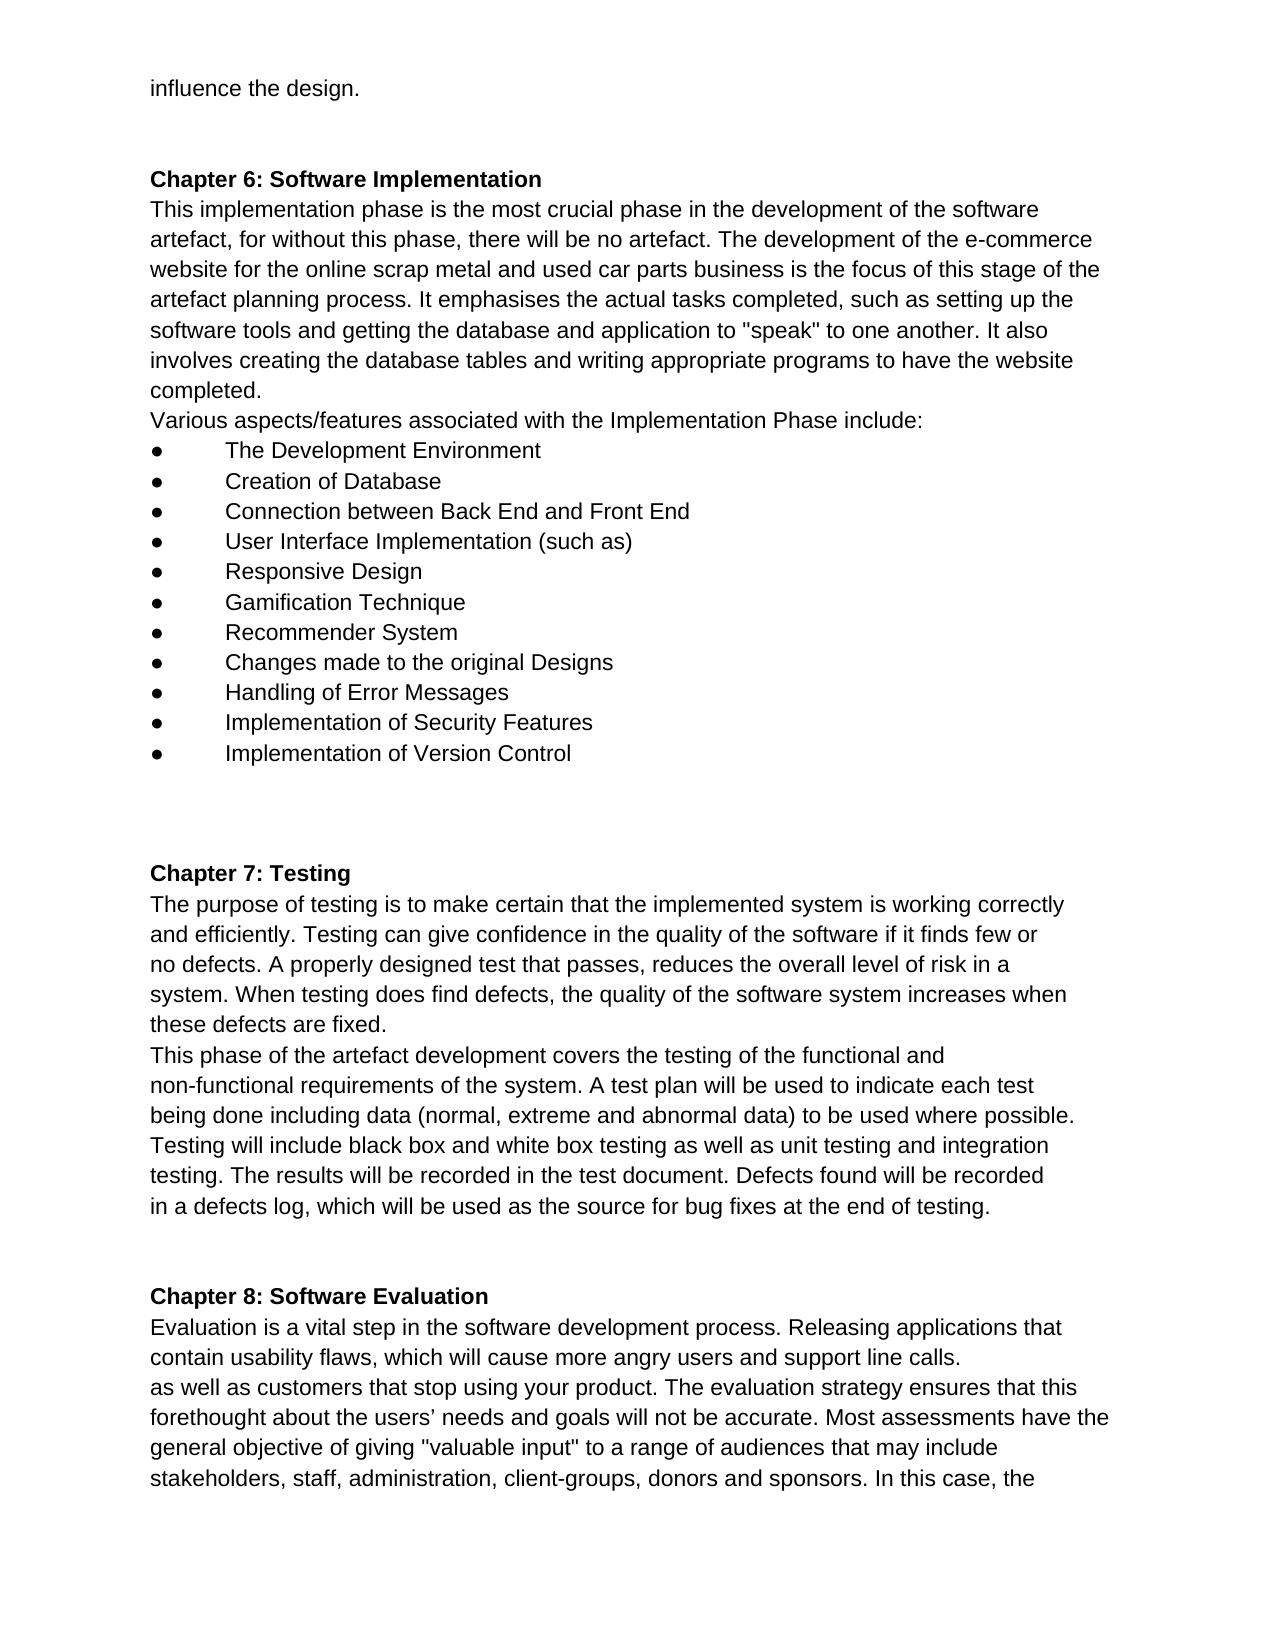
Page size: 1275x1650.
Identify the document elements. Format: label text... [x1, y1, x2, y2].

text non-functional requirements of the system. A test plan will be used to indicate each test [150, 1072, 1125, 1098]
text ● Implementation of Version Control [150, 739, 1125, 766]
text This phase of the artefact development covers the testing of the functional and [150, 1042, 1125, 1068]
text Chapter 8: Software Evaluation [150, 1283, 1125, 1310]
text and efficiently. Testing can give confidence in the quality of the software if it finds few or [150, 921, 1125, 947]
text as well as customers that stop using your product. The evaluation strategy ensures that this [150, 1374, 1125, 1400]
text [150, 1404, 1125, 1491]
text ● Creation of Database [150, 468, 1125, 494]
text ● Connection between Back End and Front End [150, 498, 1125, 524]
text ● The Development Environment [150, 437, 1125, 464]
text system. When testing does find defects, the quality of the software system increases when these defects are fixed. [150, 981, 1125, 1038]
text Testing will include black box and white box testing as well as unit testing and integration [150, 1132, 1125, 1159]
text ● Recommender System [150, 619, 1125, 645]
text This implementation phase is the most crucial phase in the development of the software artefact, for without this phase, there will be no artefact. The development of the e-commerce website for the online scrap metal and used car parts business is the focus of this stage of the artefact planning process. It emphasises the actual tasks completed, such as setting up the software tools and getting the database and application to "speak" to one another. It also involves creating the database tables and writing appropriate programs to have the website completed. [150, 196, 1125, 403]
text contain usability flaws, which will cause more angry users and support line calls. [150, 1344, 1125, 1370]
text in a defects log, which will be used as the source for bug fixes at the end of testing. [150, 1193, 1125, 1219]
text Chapter 7: Testing [150, 860, 1125, 887]
text ● Changes made to the original Designs [150, 649, 1125, 675]
text ● User Interface Implementation (such as) [150, 528, 1125, 554]
text Evaluation is a vital step in the software development process. Releasing applications that [150, 1313, 1125, 1340]
text ● Handling of Error Messages [150, 679, 1125, 706]
text Various aspects/features associated with the Implementation Phase include: [150, 407, 1125, 434]
text ● Gamification Technique [150, 588, 1125, 615]
text ● Implementation of Security Features [150, 709, 1125, 736]
text influence the design. [150, 75, 1125, 101]
text Chapter 6: Software Implementation [150, 166, 1125, 192]
text ● Responsive Design [150, 558, 1125, 585]
text testing. The results will be recorded in the test document. Defects found will be recorded [150, 1162, 1125, 1189]
text The purpose of testing is to make certain that the implemented system is working correctly [150, 891, 1125, 917]
text being done including data (normal, extreme and abnormal data) to be used where possible. [150, 1102, 1125, 1128]
text no defects. A properly designed test that passes, reduces the overall level of risk in a [150, 951, 1125, 977]
